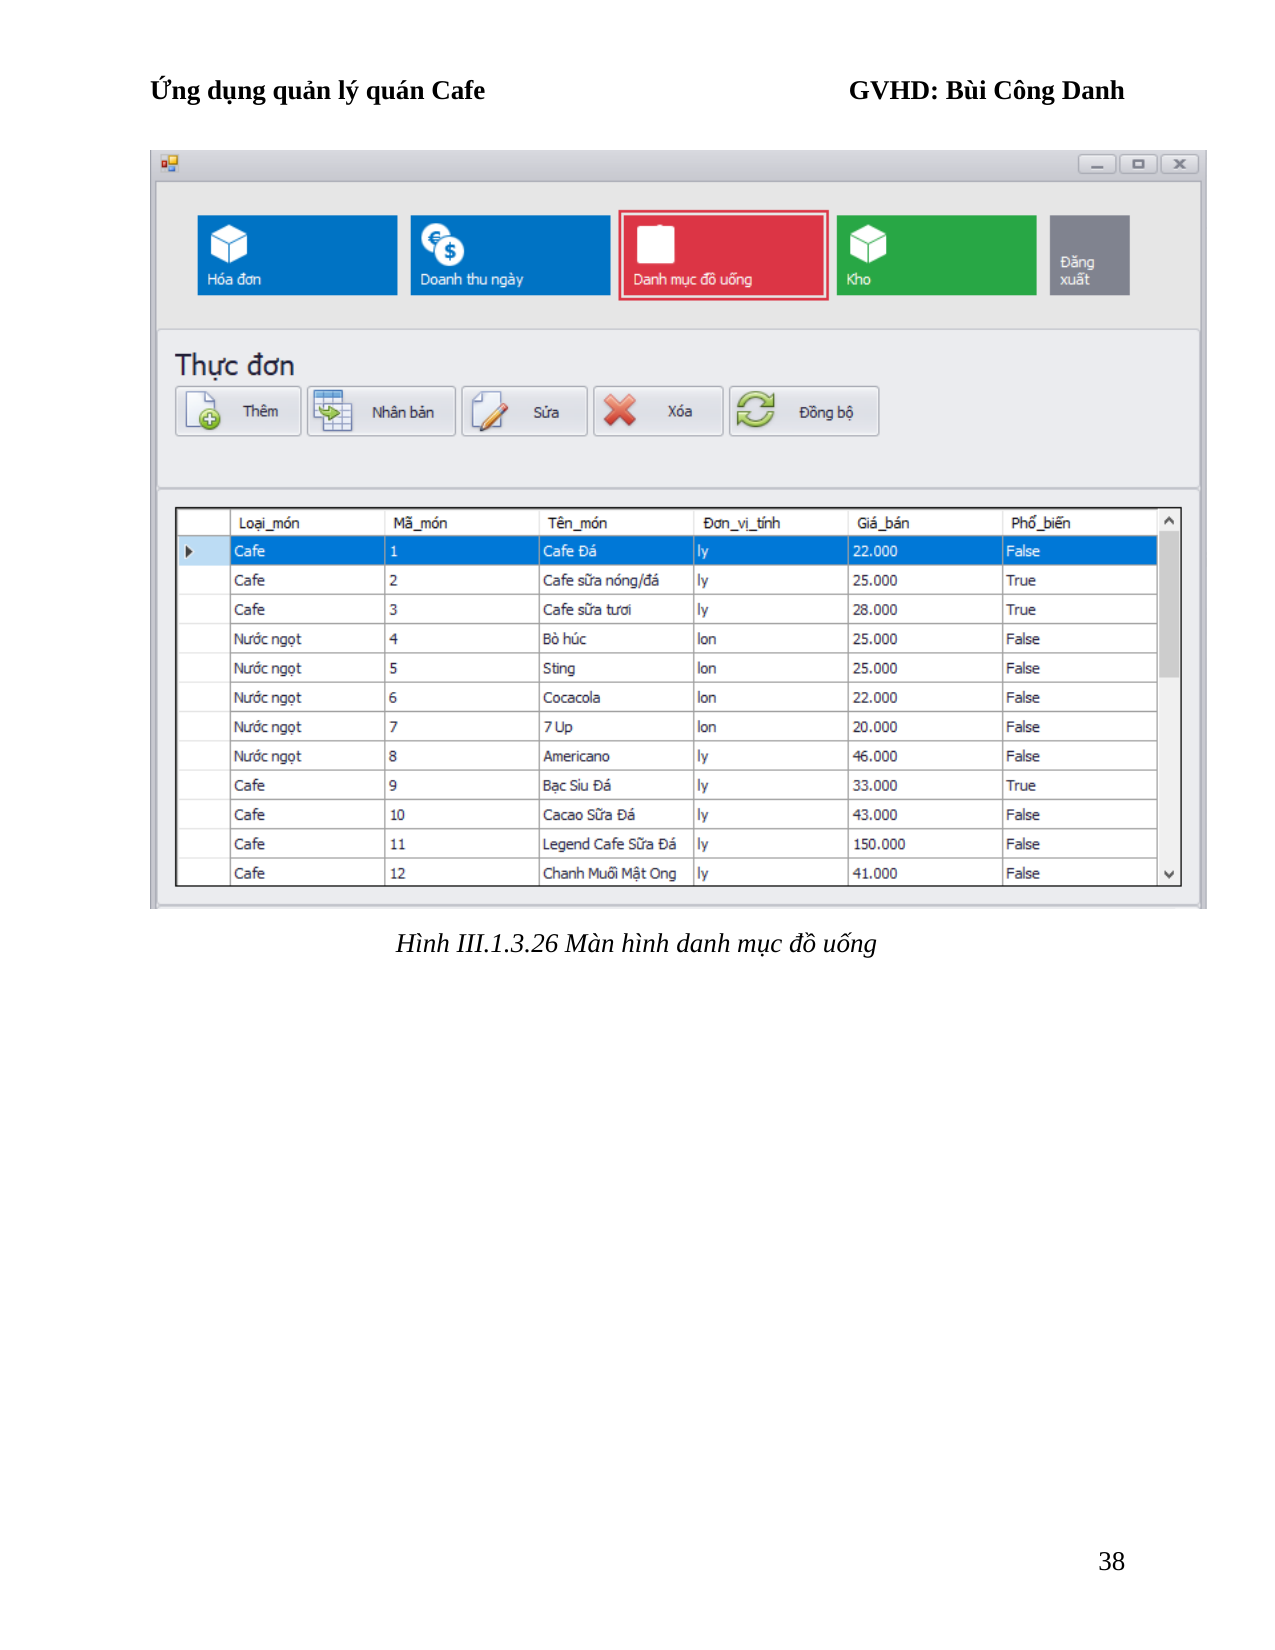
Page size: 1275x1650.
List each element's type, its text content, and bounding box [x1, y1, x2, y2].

picture [150, 150, 1207, 909]
